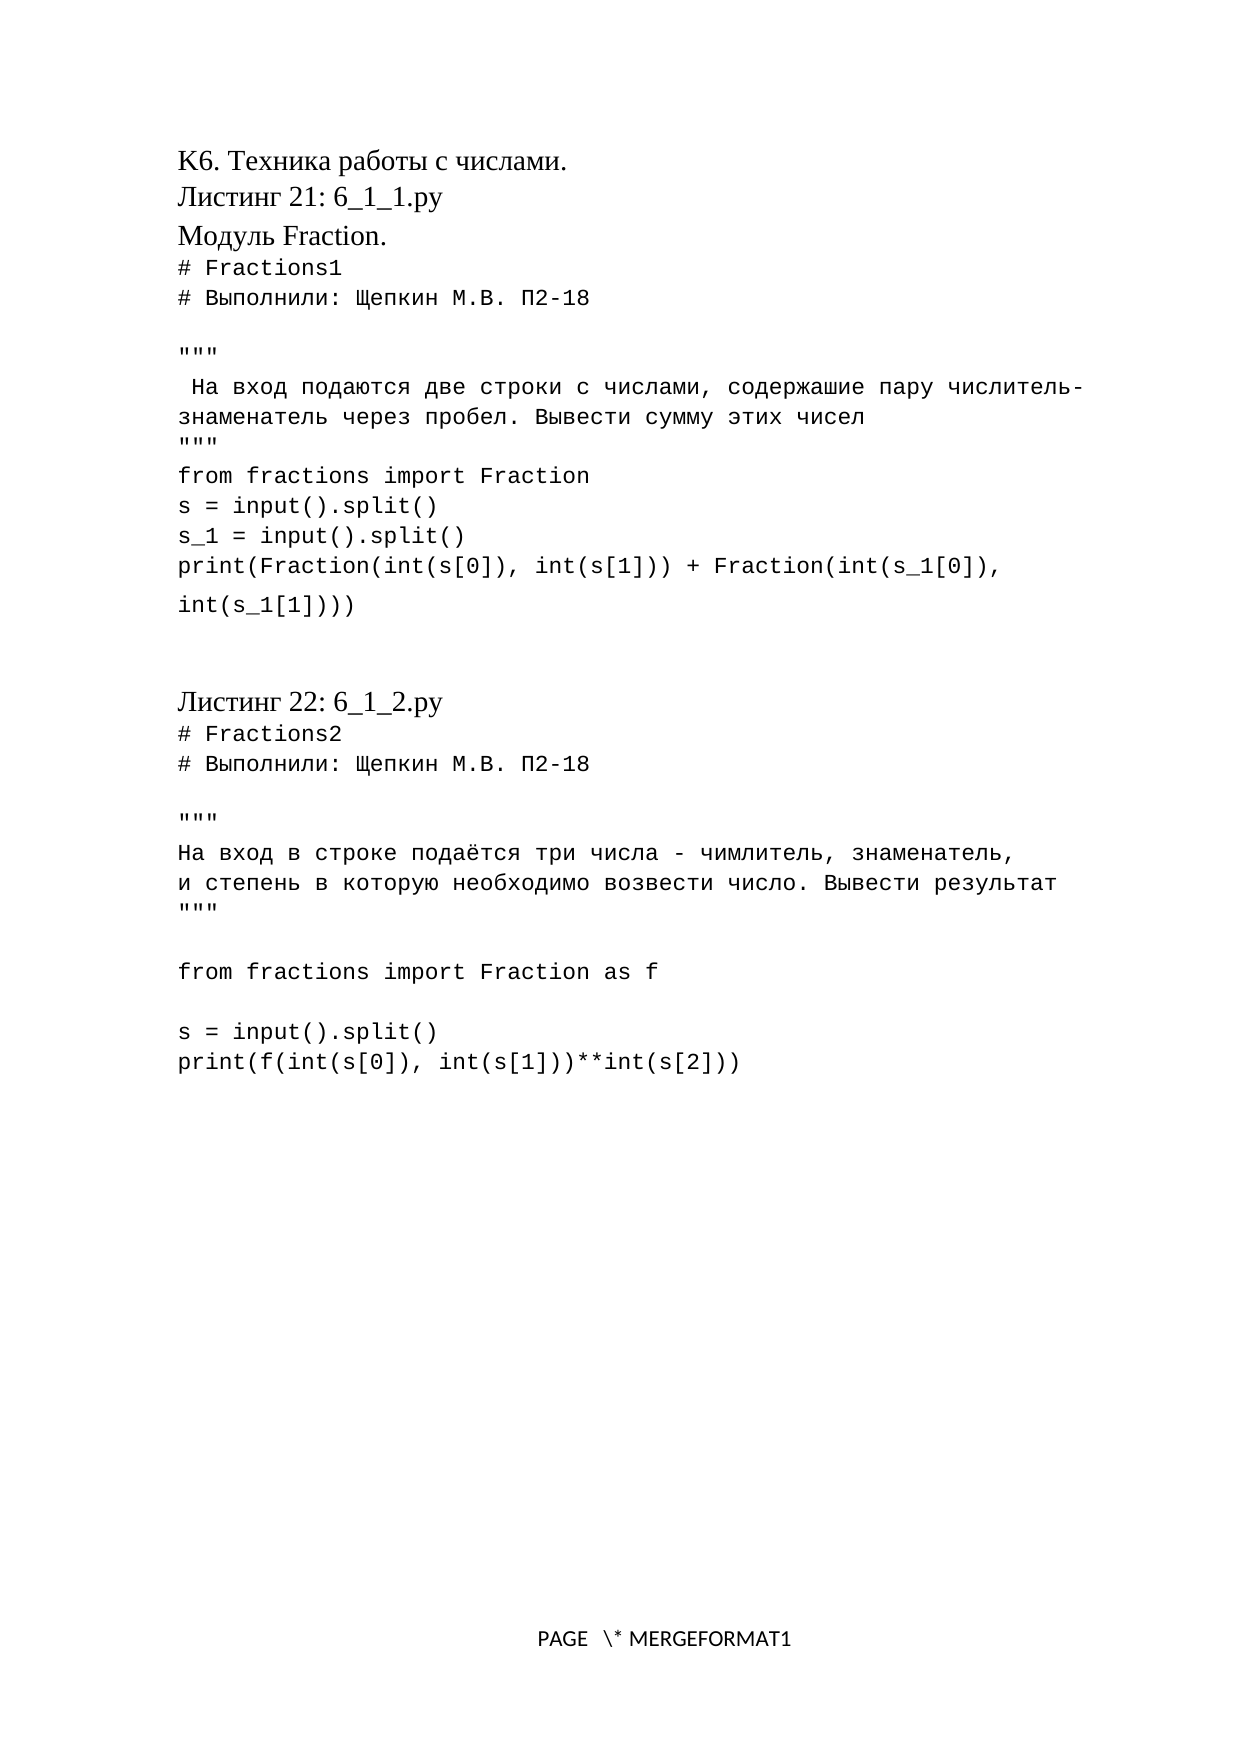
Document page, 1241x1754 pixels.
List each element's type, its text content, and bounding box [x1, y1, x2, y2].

text # Выполнили: Щепкин М.В. П2-18 [177, 752, 1152, 778]
text """ [177, 435, 1152, 461]
text s = input().split() [177, 495, 1152, 521]
text # Fractions1 [177, 256, 1152, 282]
text s = input().split() [177, 1020, 1152, 1046]
text """ [177, 901, 1152, 927]
text """ [177, 346, 1152, 372]
text from fractions import Fraction as f [177, 961, 1152, 987]
text """ [177, 812, 1152, 838]
text print(f(int(s[0]), int(s[1]))**int(s[2])) [177, 1050, 1152, 1076]
text s_1 = input().split() [177, 524, 1152, 550]
text Листинг 21: 6_1_1.py [177, 179, 1152, 213]
subtitle K6. Техника работы с числами. [177, 143, 1152, 177]
text print(Fraction(int(s[0]), int(s[1])) + Fraction(int(s_1[0]), int(s_1[1]))) [177, 554, 1152, 619]
text from fractions import Fraction [177, 465, 1152, 491]
text Модуль Fraction. [177, 218, 1152, 251]
text Листинг 22: 6_1_2.py [177, 684, 1152, 717]
text На вход подаются две строки с числами, содержашие пару числитель-знаменатель через пробел. Вывести сумму этих чисел [177, 376, 1152, 431]
text На вход в строке подаётся три числа - чимлитель, знаменатель, [177, 842, 1152, 867]
text # Выполнили: Щепкин М.В. П2-18 [177, 286, 1152, 312]
text # Fractions2 [177, 722, 1152, 748]
text и степень в которую необходимо возвести число. Вывести результат [177, 871, 1152, 897]
